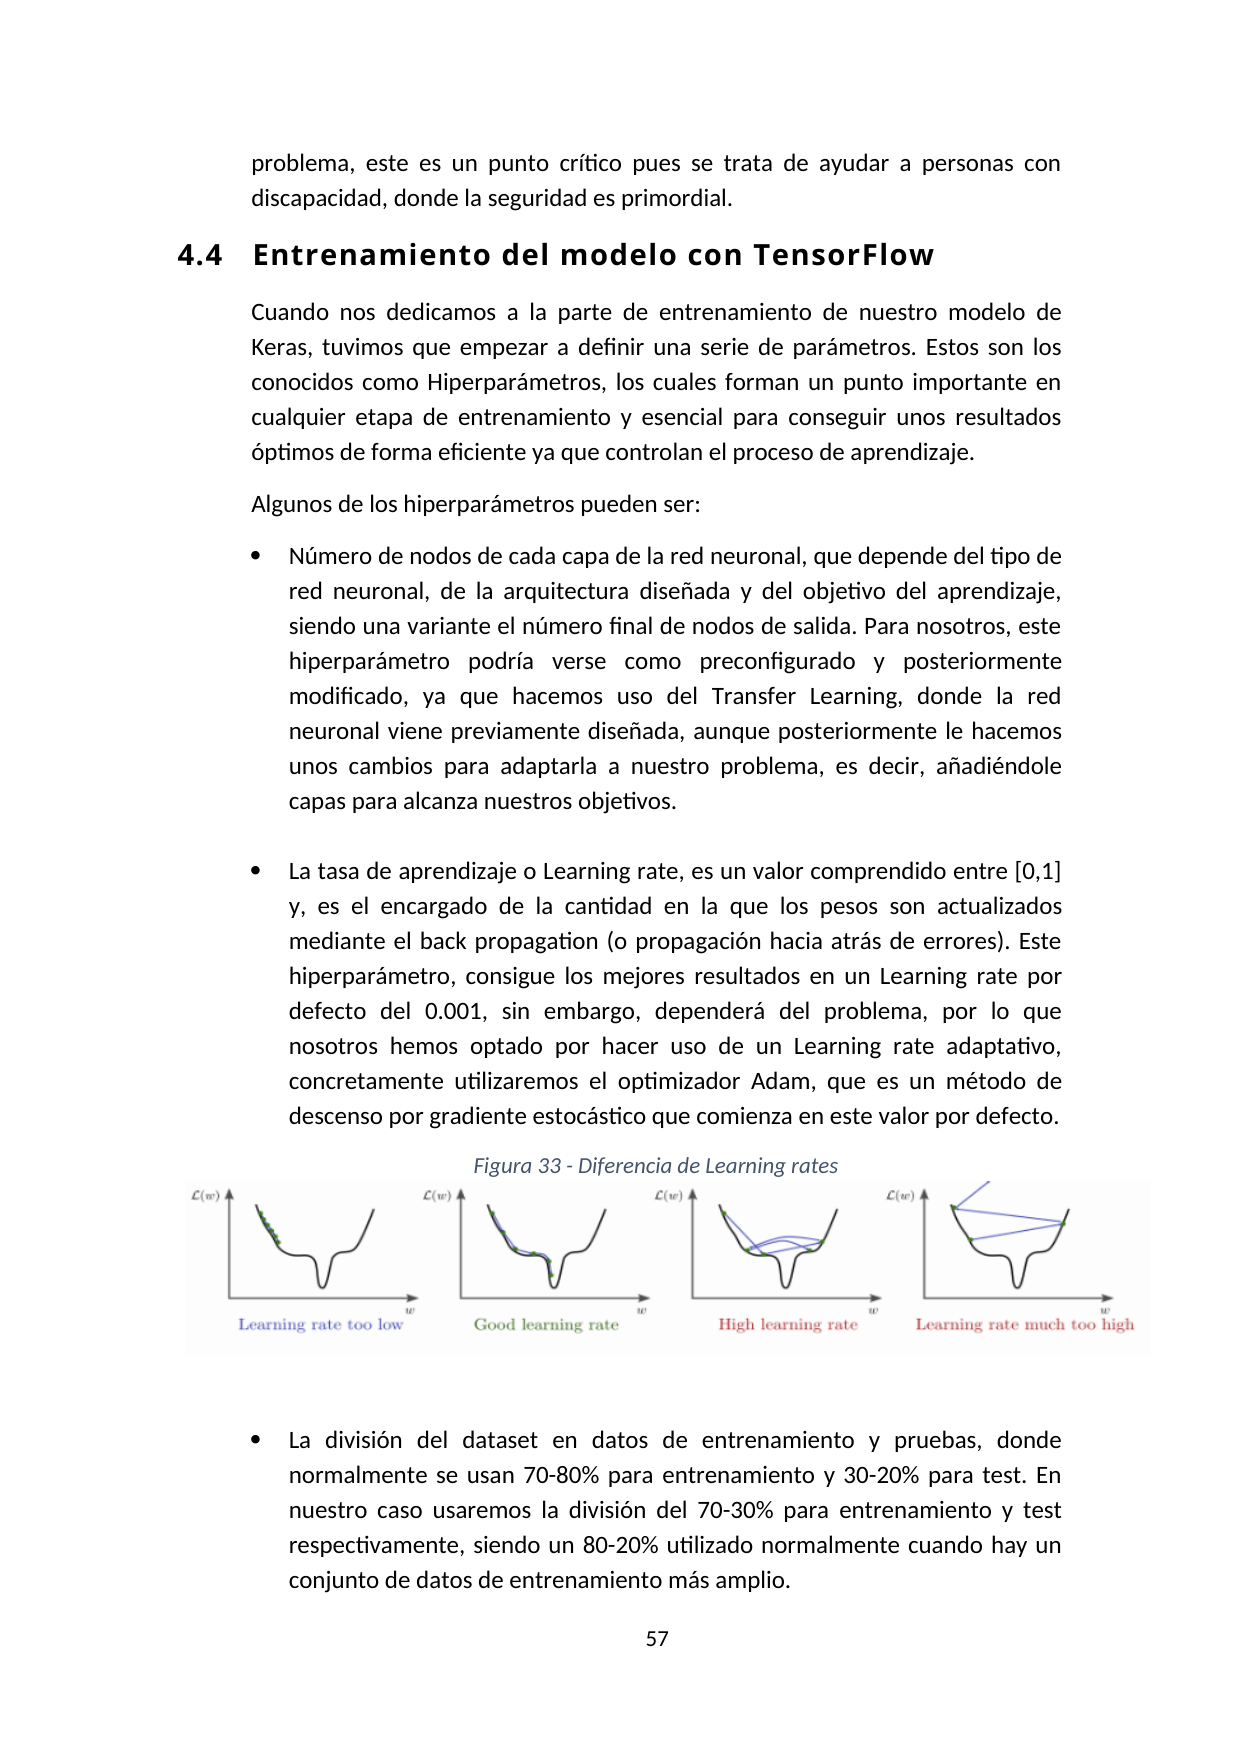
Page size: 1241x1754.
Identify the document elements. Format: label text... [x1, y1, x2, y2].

text Algunos de los hiperparámetros pueden ser: [251, 488, 1063, 519]
list Número de nodos de cada capa de la red neuronal, que depende del tipo de red neuronal, de la arquitectura diseñada y del objetivo del aprendizaje, siendo una variante el número final de nodos de salida. Para nosotros, este hiperparámetro podría verse como preconfigurado y posteriormente modificado, ya que hacemos uso del Transfer Learning, donde la red neuronal viene previamente diseñada, aunque posteriormente le hacemos unos cambios para adaptarla a nuestro problema, es decir, añadiéndole capas para alcanza nuestros objetivos. [251, 540, 1063, 815]
list La división del dataset en datos de entrenamiento y pruebas, donde normalmente se usan 70-80% para entrenamiento y 30-20% para test. En nuestro caso usaremos la división del 70-30% para entrenamiento y test respectivamente, siendo un 80-20% utilizado normalmente cuando hay un conjunto de datos de entrenamiento más amplio. [251, 1424, 1063, 1595]
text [251, 148, 1063, 213]
text Entrenamiento del modelo con TensorFlow [177, 234, 1063, 274]
text Cuando nos dedicamos a la parte de entrenamiento de nuestro modelo de Keras, tuvimos que empezar a definir una serie de parámetros. Estos son los conocidos como Hiperparámetros, los cuales forman un punto importante en cualquier etapa de entrenamiento y esencial para conseguir unos resultados óptimos de forma eficiente ya que controlan el proceso de aprendizaje. [251, 297, 1063, 467]
list La tasa de aprendizaje o Learning rate, es un valor comprendido entre [0,1] y, es el encargado de la cantidad en la que los pesos son actualizados mediante el back propagation (o propagación hacia atrás de errores). Este hiperparámetro, consigue los mejores resultados en un Learning rate por defecto del 0.001, sin embargo, dependerá del problema, por lo que nosotros hemos optado por hacer uso de un Learning rate adaptativo, concretamente utilizaremos el optimizador Adam, que es un método de descenso por gradiente estocástico que comienza en este valor por defecto. [251, 855, 1063, 1130]
picture [186, 1181, 1150, 1355]
text Figura 33 - Diferencia de Learning rates [251, 1152, 1063, 1179]
